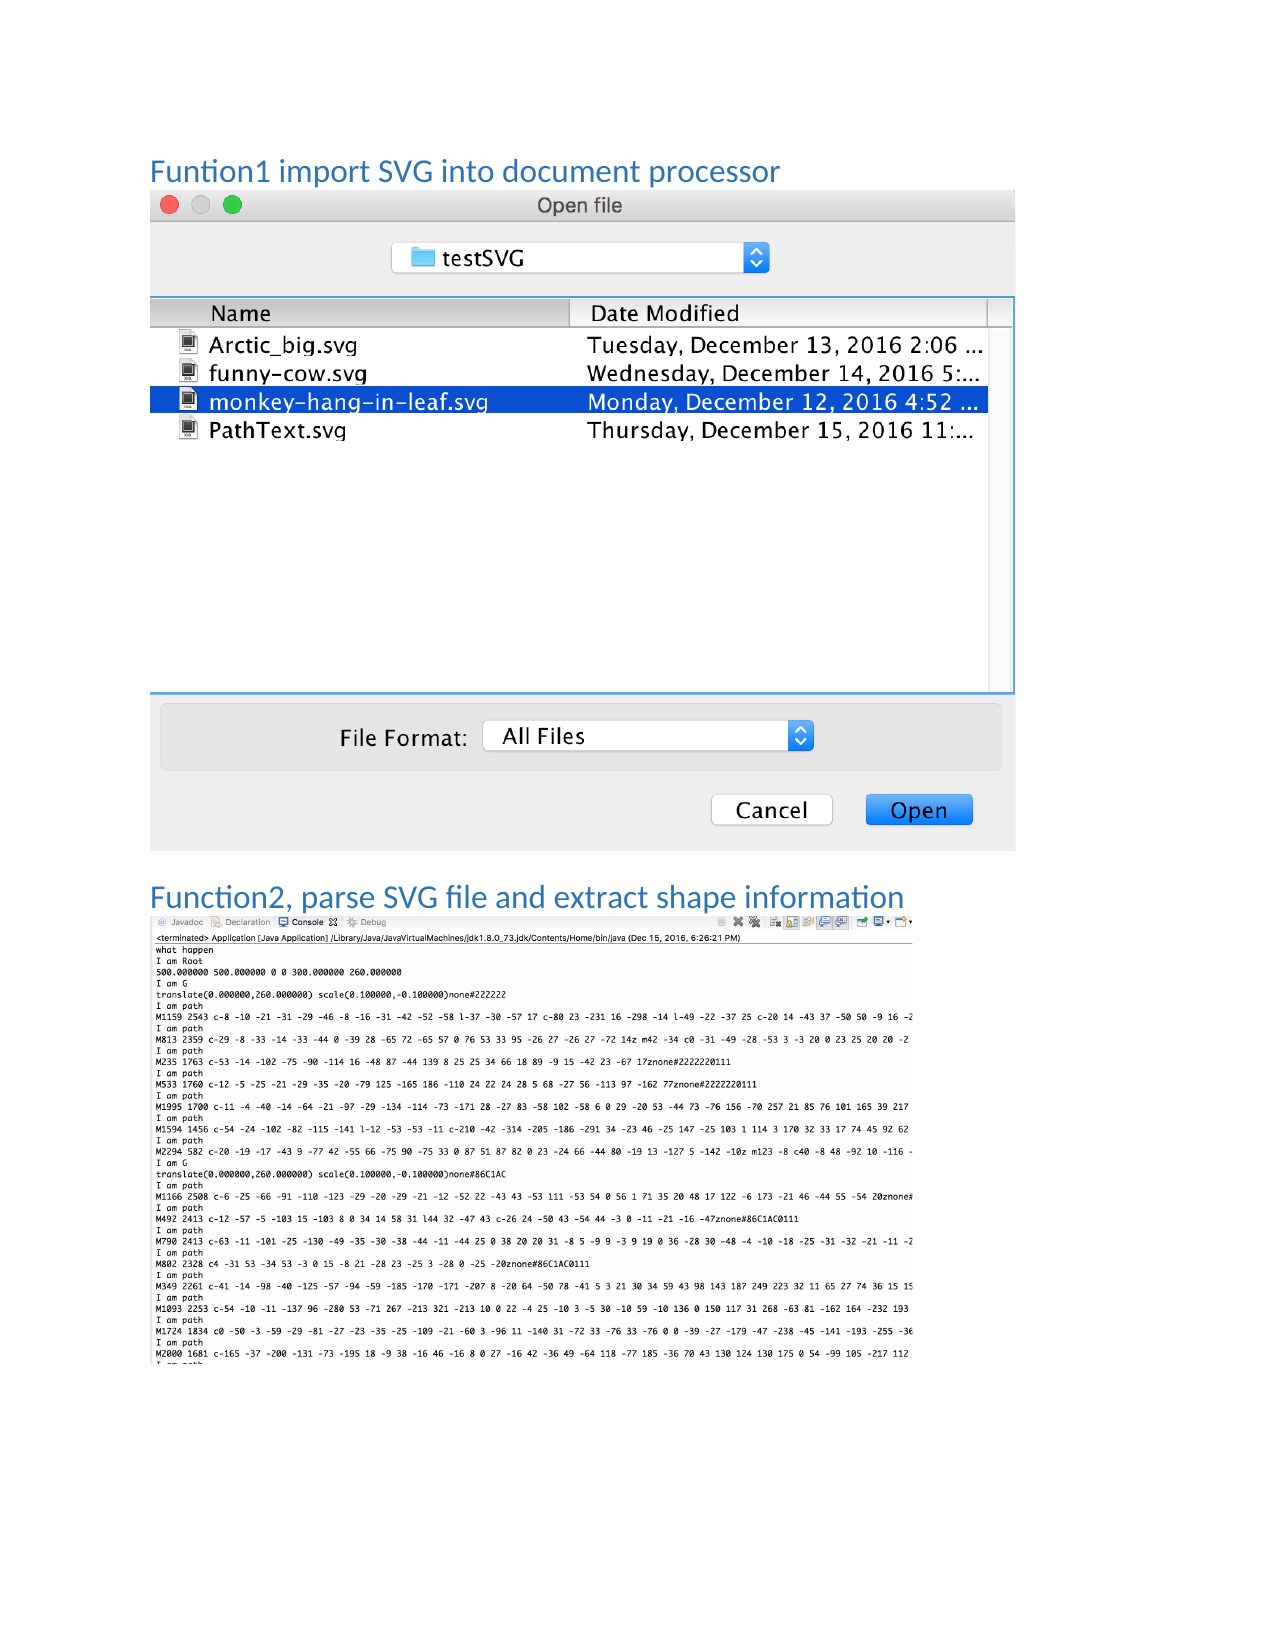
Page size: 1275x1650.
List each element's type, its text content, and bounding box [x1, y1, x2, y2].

picture [150, 916, 913, 1364]
picture [150, 190, 1016, 851]
subtitle Function2, parse SVG file and extract shape information [150, 876, 1125, 917]
subtitle Funtion1 import SVG into document processor [150, 150, 1125, 191]
